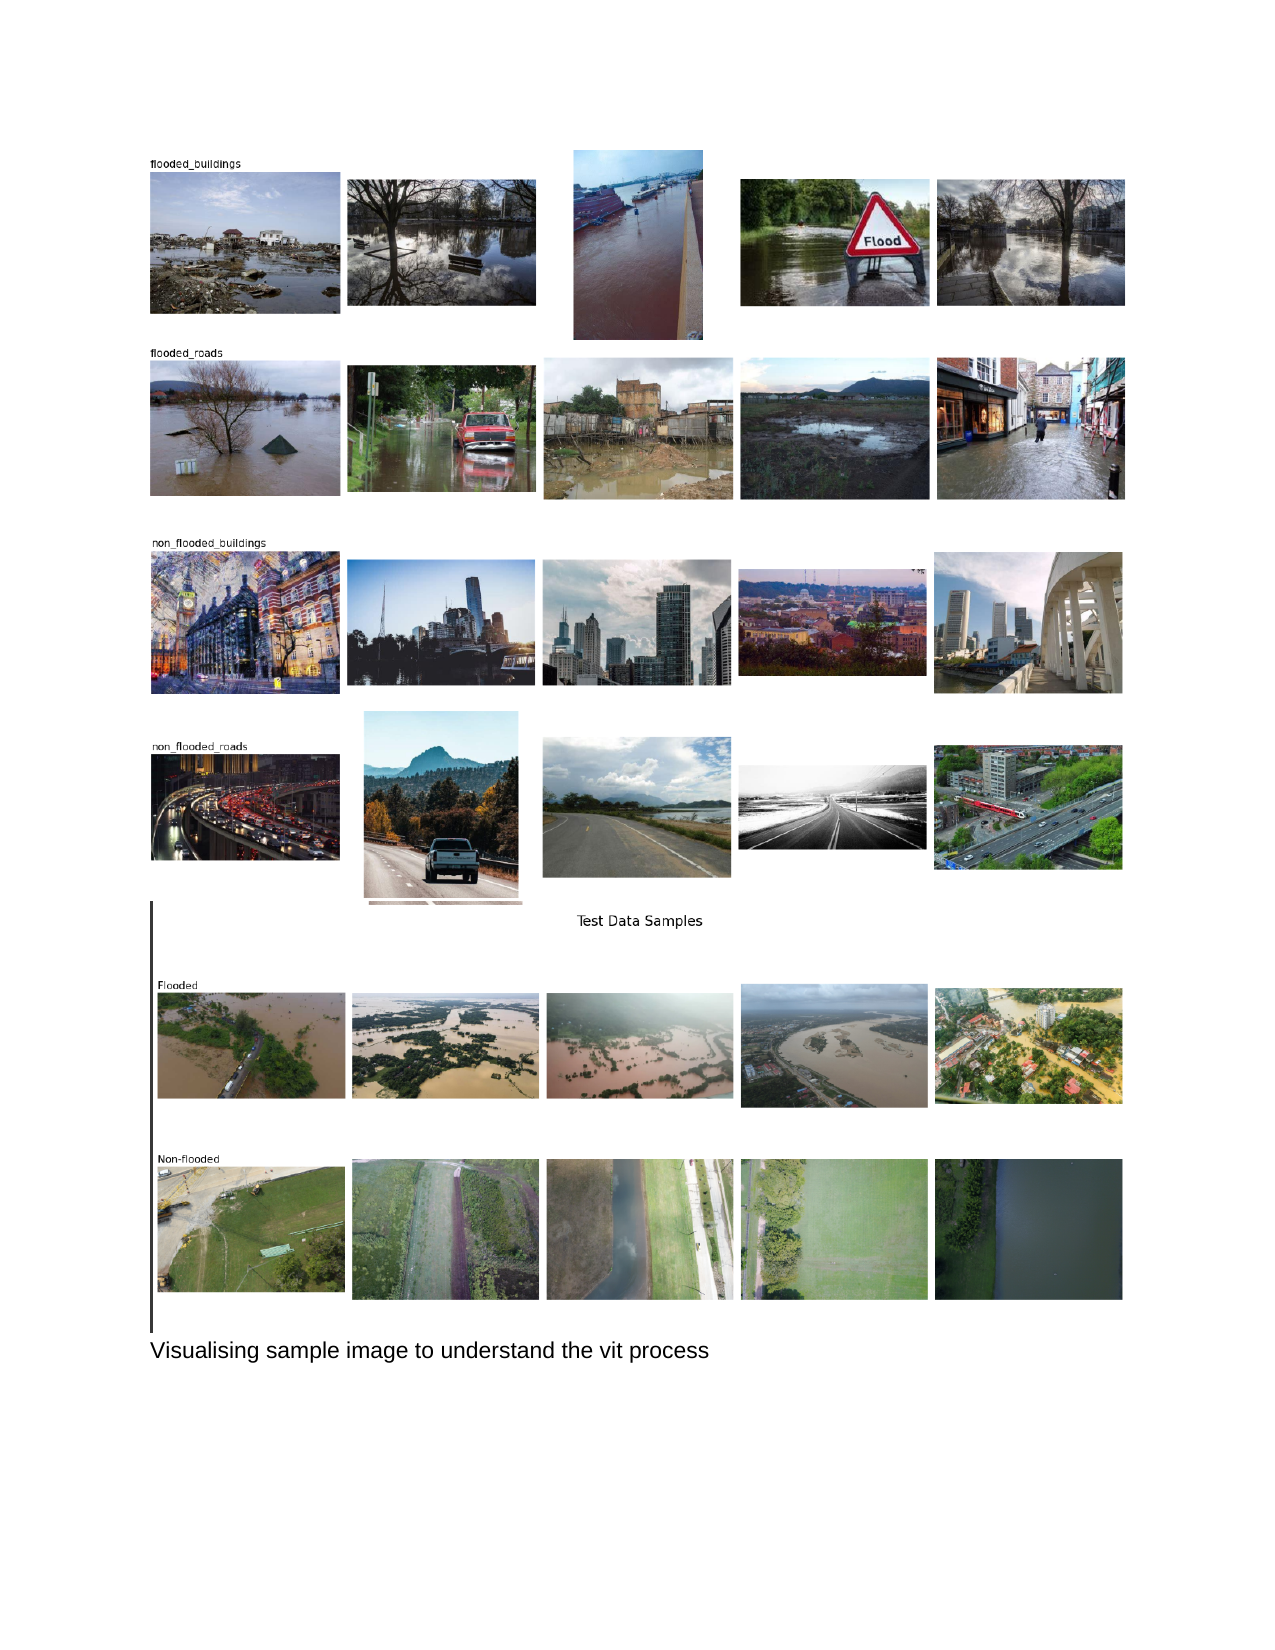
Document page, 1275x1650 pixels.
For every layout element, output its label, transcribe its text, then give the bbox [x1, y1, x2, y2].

picture [150, 901, 1125, 1333]
text Visualising sample image to understand the vit process [150, 1337, 1125, 1363]
picture [150, 150, 1125, 519]
picture [150, 522, 1125, 898]
